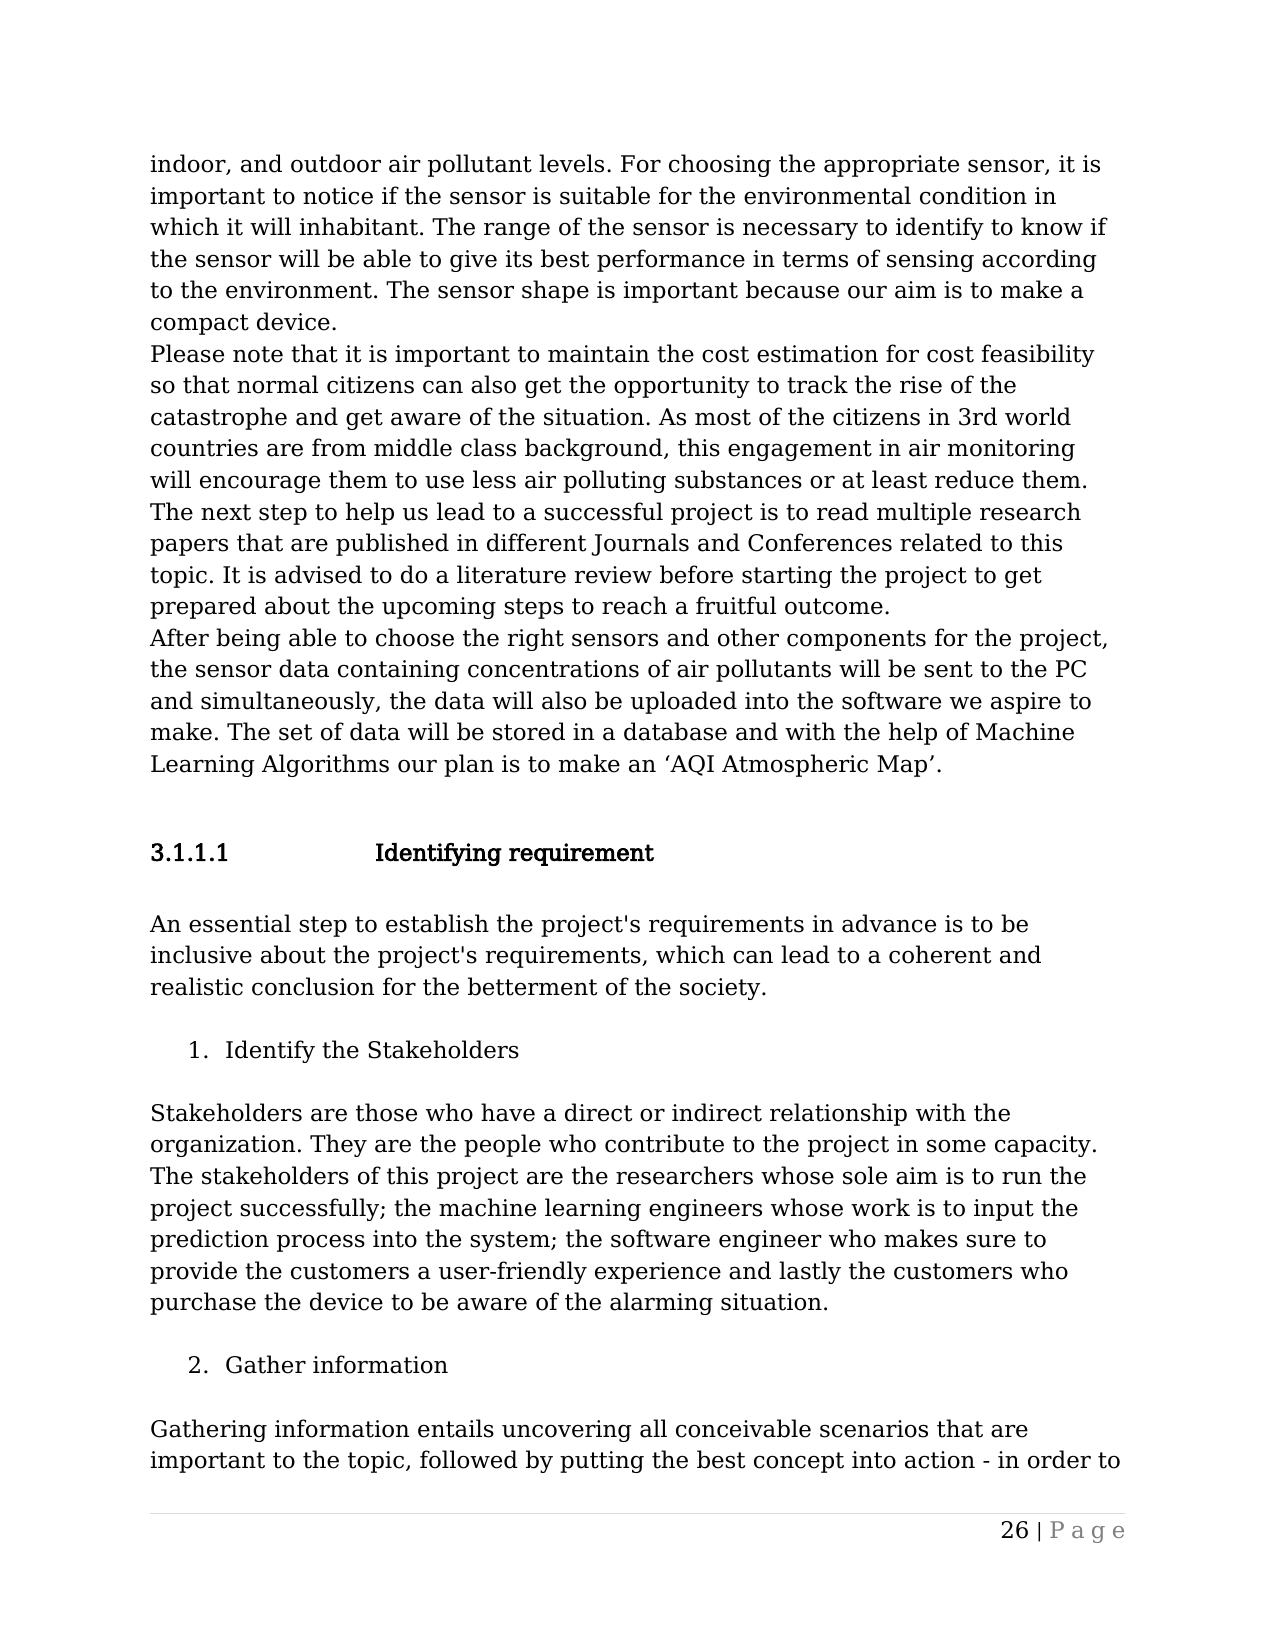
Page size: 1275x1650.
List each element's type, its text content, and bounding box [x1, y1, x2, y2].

list Gather information [187, 1351, 1125, 1379]
text After being able to choose the right sensors and other components for the project, the sensor data containing concentrations of air pollutants will be sent to the PC and simultaneously, the data will also be uploaded into the software we aspire to make. The set of data will be stored in a database and with the help of Machine Learning Algorithms our plan is to make an ‘AQI Atmospheric Map’. [150, 623, 1125, 777]
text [150, 150, 1125, 335]
subtitle 3.1.1.1 Identifying requirement [150, 838, 1125, 865]
text Stakeholders are those who have a direct or indirect relationship with the organization. They are the people who contribute to the project in some capacity. The stakeholders of this project are the researchers whose sole aim is to run the project successfully; the machine learning engineers whose work is to input the prediction process into the system; the software engineer who makes sure to provide the customers a user-friendly experience and lastly the customers who purchase the device to be aware of the alarming situation. [150, 1099, 1125, 1316]
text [150, 1414, 1125, 1473]
text The next step to help us lead to a successful project is to read multiple research papers that are published in different Journals and Conferences related to this topic. It is advised to do a literature review before starting the project to get prepared about the upcoming steps to reach a fruitful outcome. [150, 497, 1125, 619]
text An essential step to establish the project's requirements in advance is to be inclusive about the project's requirements, which can lead to a coherent and realistic conclusion for the betterment of the society. [150, 909, 1125, 1000]
text Please note that it is important to maintain the cost estimation for cost feasibility so that normal citizens can also get the opportunity to track the rise of the catastrophe and get aware of the situation. As most of the citizens in 3rd world countries are from middle class background, this engagement in air monitoring will encourage them to use less air polluting substances or at least reduce them. [150, 339, 1125, 493]
list Identify the Stakeholders [187, 1036, 1125, 1063]
